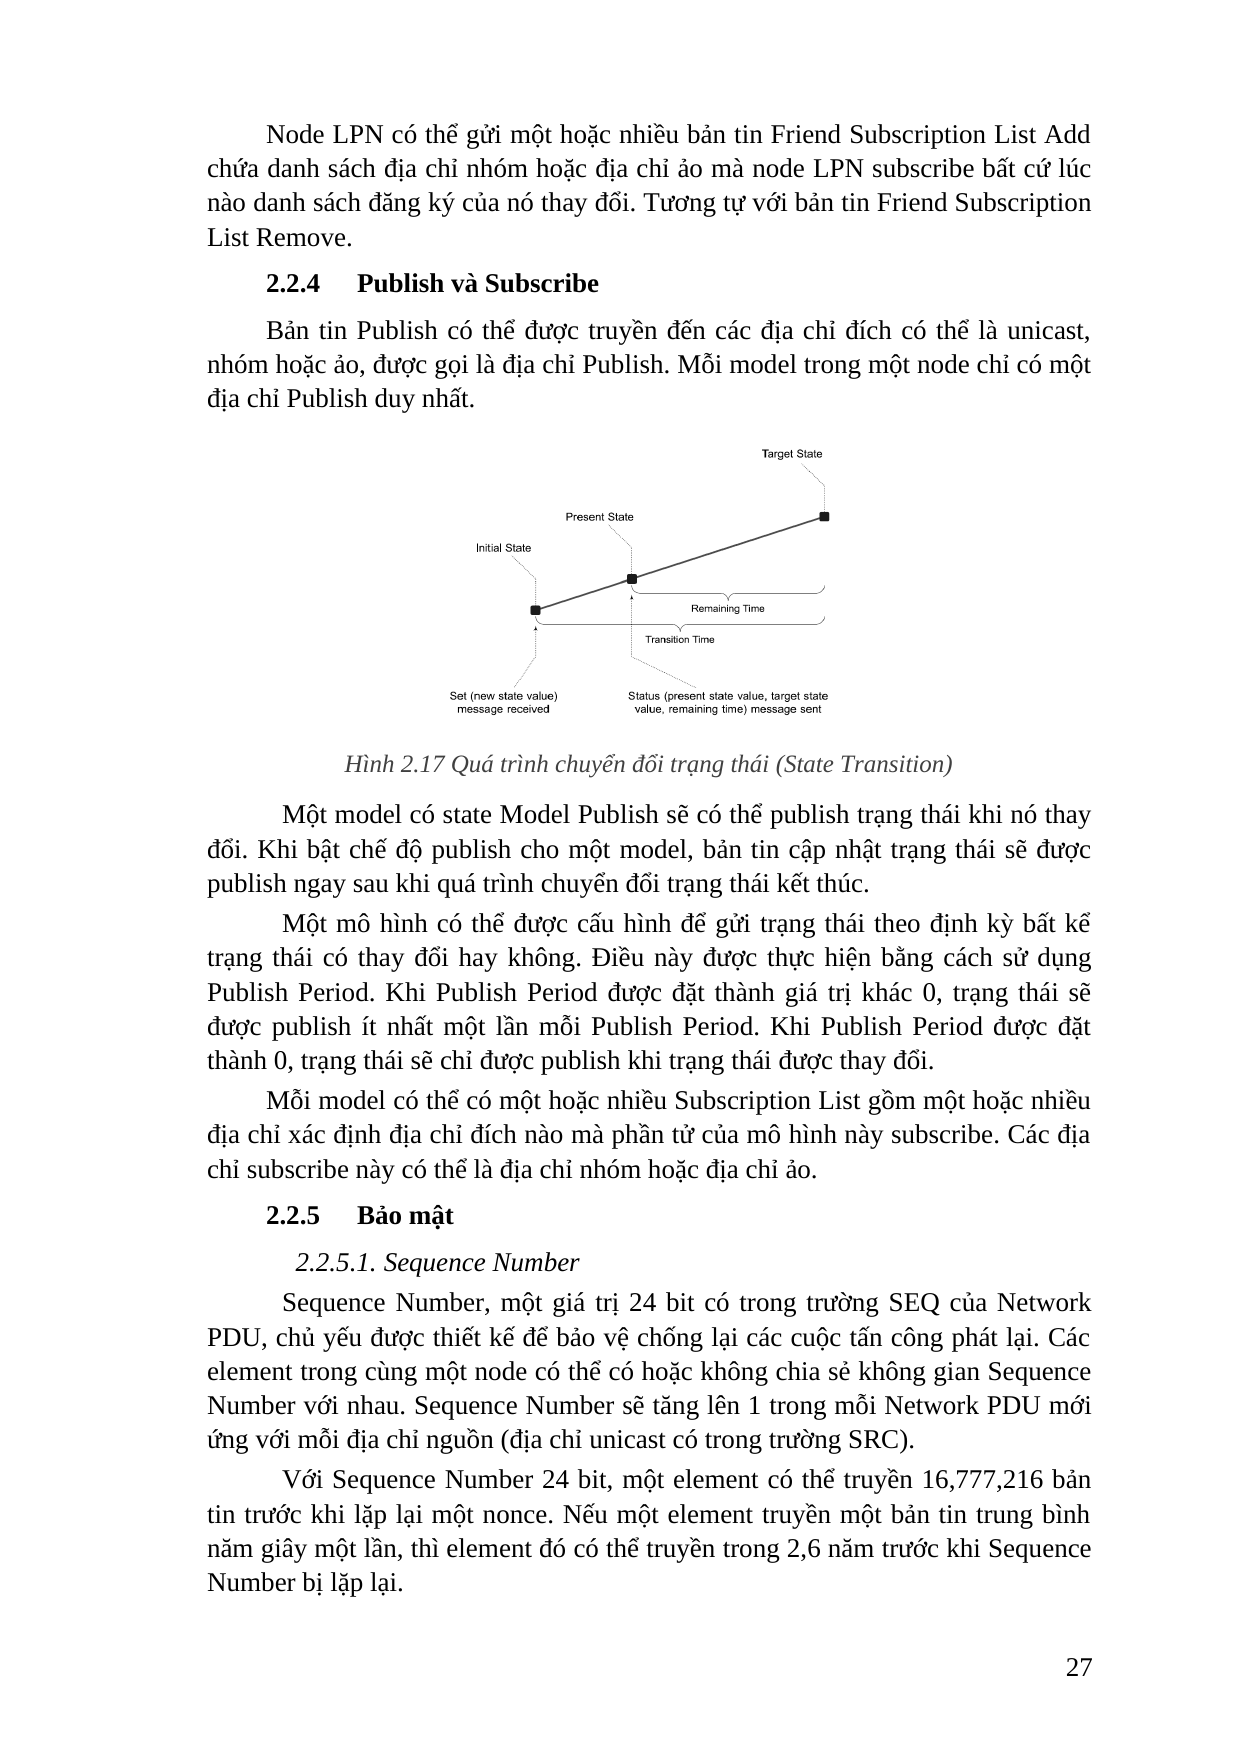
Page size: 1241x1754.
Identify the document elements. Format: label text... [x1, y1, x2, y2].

text Node LPN có thể gửi một hoặc nhiều bản tin Friend Subscription List Add chứa danh sách địa chỉ nhóm hoặc địa chỉ ảo mà node LPN subscribe bất cứ lúc nào danh sách đăng ký của nó thay đổi. Tương tự với bản tin Friend Subscription List Remove. [207, 118, 1092, 252]
subtitle Sequence Number [207, 1246, 1092, 1277]
text Một model có state Model Publish sẽ có thể publish trạng thái khi nó thay đổi. Khi bật chế độ publish cho một model, bản tin cập nhật trạng thái sẽ được publish ngay sau khi quá trình chuyển đổi trạng thái kết thúc. [207, 798, 1092, 898]
text Sequence Number, một giá trị 24 bit có trong trường SEQ của Network PDU, chủ yếu được thiết kế để bảo vệ chống lại các cuộc tấn công phát lại. Các element trong cùng một node có thể có hoặc không chia sẻ không gian Sequence Number với nhau. Sequence Number sẽ tăng lên 1 trong mỗi Network PDU mới ứng với mỗi địa chỉ nguồn (địa chỉ unicast có trong trường SRC). [207, 1286, 1092, 1454]
text Một mô hình có thể được cấu hình để gửi trạng thái theo định kỳ bất kể trạng thái có thay đổi hay không. Điều này được thực hiện bằng cách sử dụng Publish Period. Khi Publish Period được đặt thành giá trị khác 0, trạng thái sẽ được publish ít nhất một lần mỗi Publish Period. Khi Publish Period được đặt thành 0, trạng thái sẽ chỉ được publish khi trạng thái được thay đổi. [207, 907, 1092, 1075]
subtitle Bảo mật [266, 1199, 1092, 1231]
text Bản tin Publish có thể được truyền đến các địa chỉ đích có thể là unicast, nhóm hoặc ảo, được gọi là địa chỉ Publish. Mỗi model trong một node chỉ có một địa chỉ Publish duy nhất. [207, 314, 1092, 413]
text Với Sequence Number 24 bit, một element có thể truyền 16,777,216 bản tin trước khi lặp lại một nonce. Nếu một element truyền một bản tin trung bình năm giây một lần, thì element đó có thể truyền trong 2,6 năm trước khi Sequence Number bị lặp lại. [207, 1463, 1092, 1597]
subtitle Publish và Subscribe [266, 267, 1092, 298]
text Mỗi model có thể có một hoặc nhiều Subscription List gồm một hoặc nhiều địa chỉ xác định địa chỉ đích nào mà phần tử của mô hình này subscribe. Các địa chỉ subscribe này có thể là địa chỉ nhóm hoặc địa chỉ ảo. [207, 1084, 1092, 1184]
